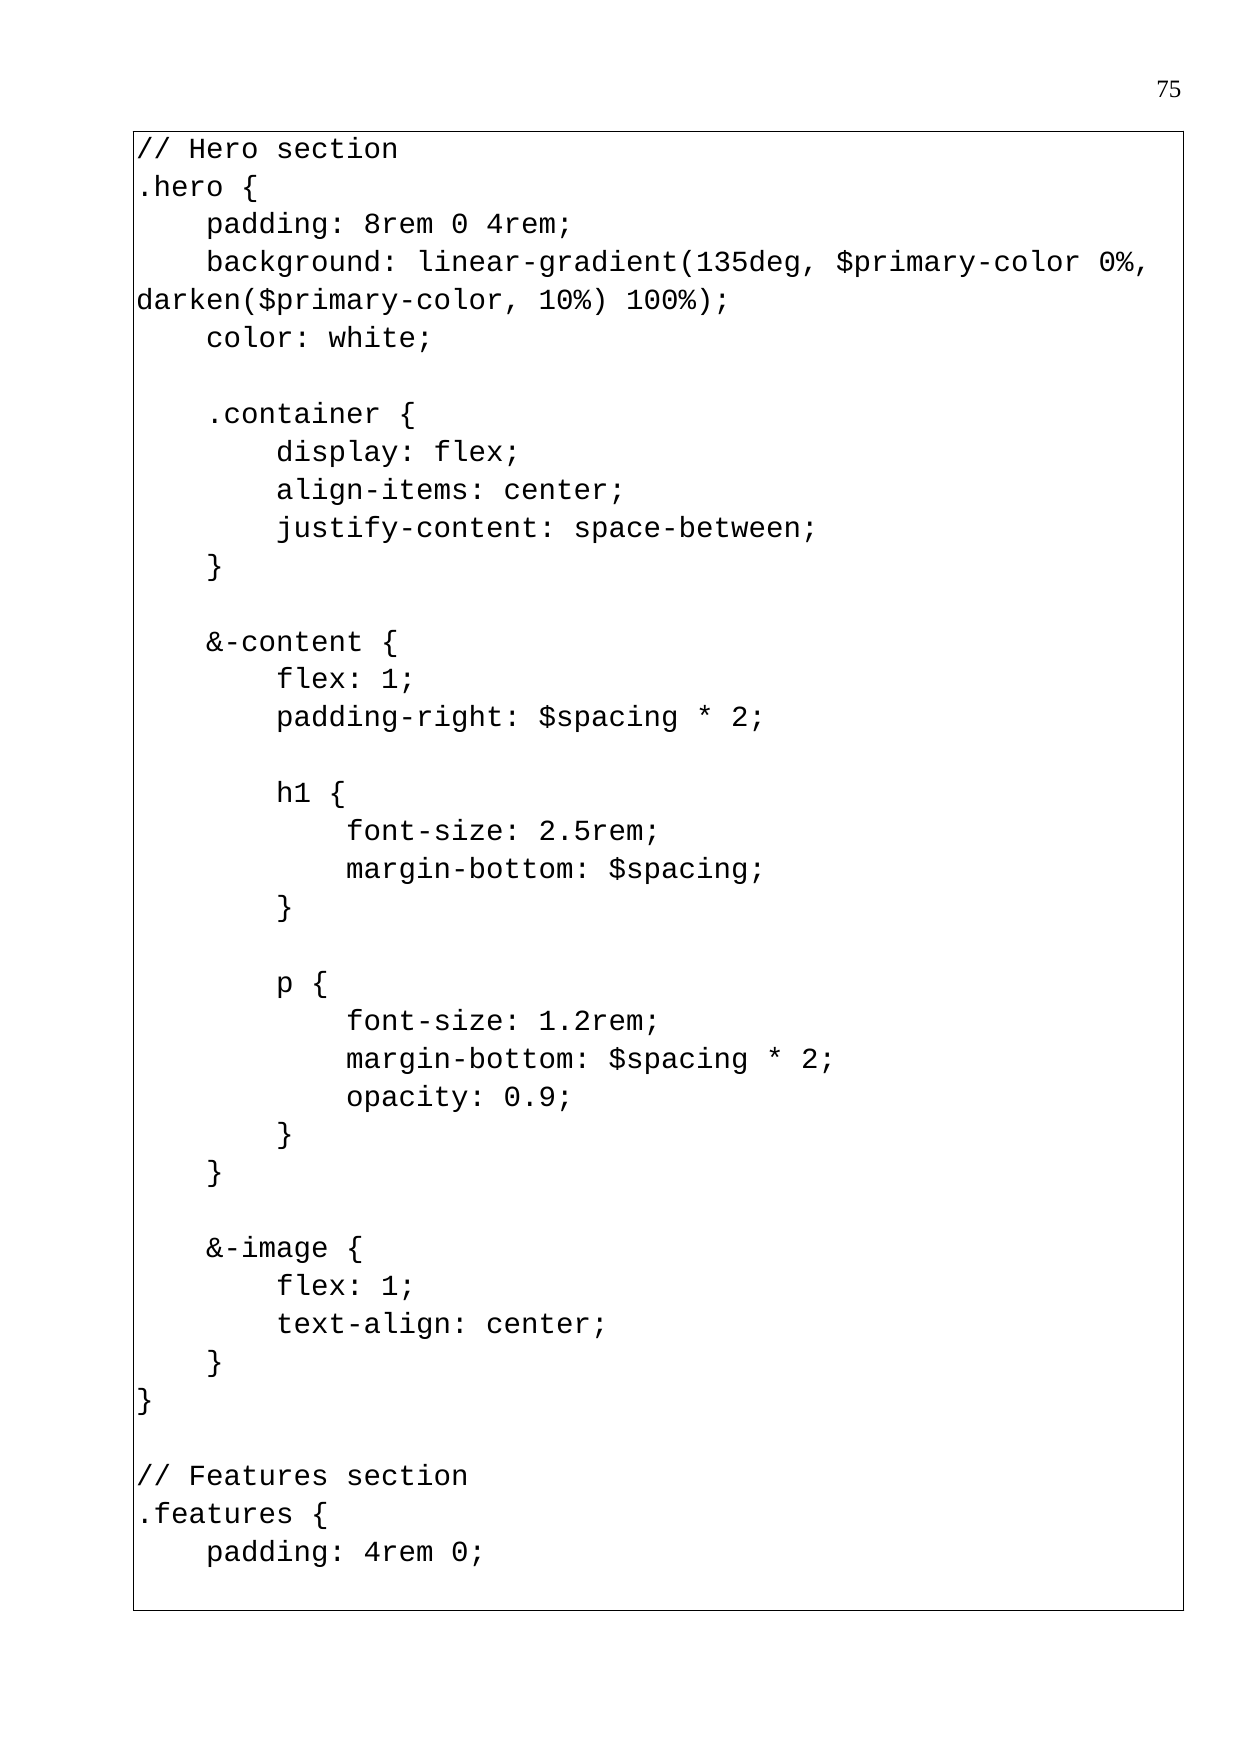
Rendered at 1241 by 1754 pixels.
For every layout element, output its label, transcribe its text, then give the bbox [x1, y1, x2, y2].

text font-size: 2.5rem; [134, 813, 1183, 849]
text p { [134, 965, 1183, 1001]
text &-content { [134, 623, 1183, 660]
text &-image { [134, 1230, 1183, 1266]
text // Hero section [134, 132, 1183, 167]
text } [134, 1154, 1183, 1191]
text justify-content: space-between; [134, 510, 1183, 546]
text padding: 8rem 0 4rem; [134, 206, 1183, 243]
text h1 { [134, 775, 1183, 811]
text flex: 1; [134, 1268, 1183, 1304]
text margin-bottom: $spacing * 2; [134, 1041, 1183, 1077]
text } [134, 1116, 1183, 1153]
text opacity: 0.9; [134, 1078, 1183, 1115]
text font-size: 1.2rem; [134, 1003, 1183, 1039]
text align-items: center; [134, 472, 1183, 508]
text padding: 4rem 0; [134, 1533, 1183, 1570]
text flex: 1; [134, 661, 1183, 698]
text margin-bottom: $spacing; [134, 851, 1183, 887]
text .container { [134, 396, 1183, 432]
text // Features section [134, 1458, 1183, 1494]
text color: white; [134, 320, 1183, 356]
text .hero { [134, 168, 1183, 205]
text padding-right: $spacing * 2; [134, 699, 1183, 736]
text } [134, 889, 1183, 925]
text text-align: center; [134, 1306, 1183, 1342]
text } [134, 1382, 1183, 1418]
text .features { [134, 1496, 1183, 1532]
text } [134, 548, 1183, 584]
text } [134, 1344, 1183, 1380]
text display: flex; [134, 434, 1183, 470]
text background: linear-gradient(135deg, $primary-color 0%, darken($primary-color, 10%) 100%); [134, 244, 1183, 318]
